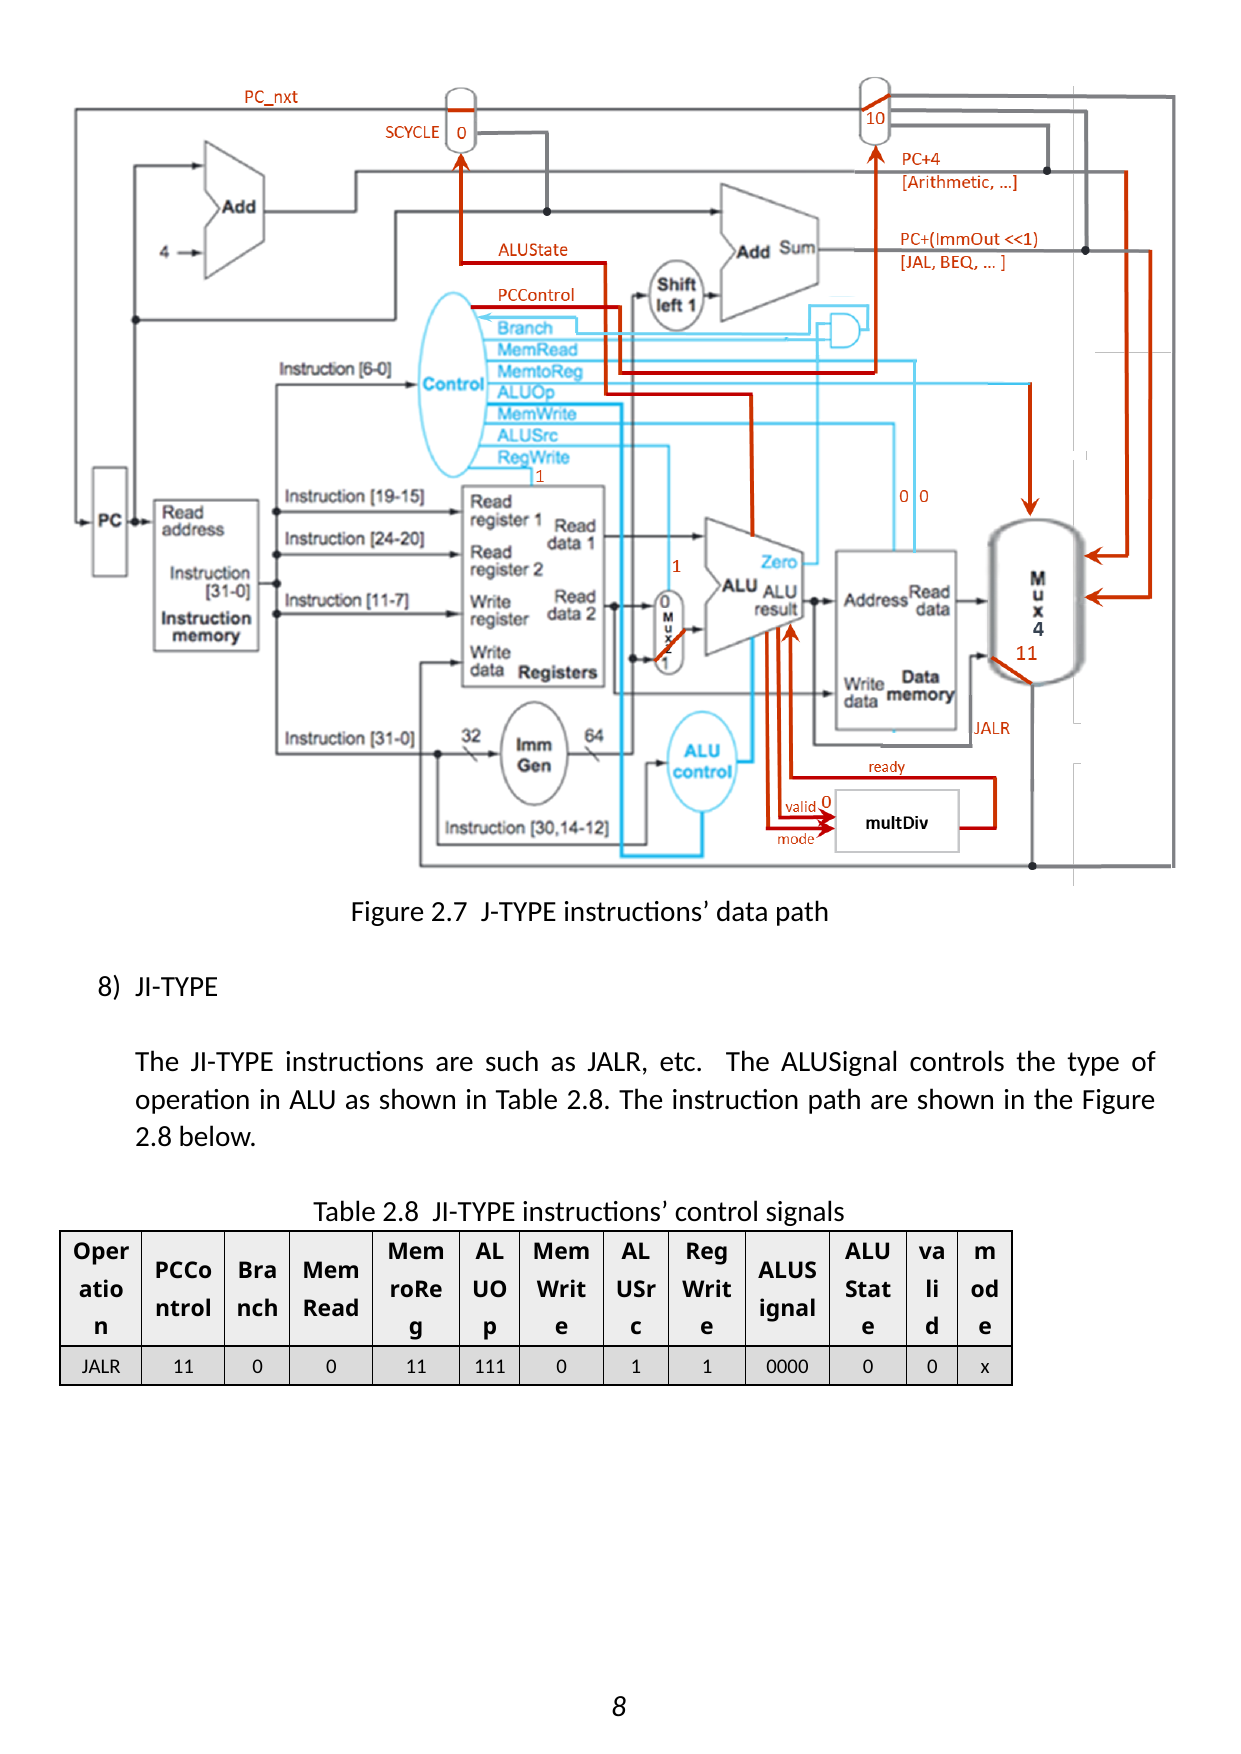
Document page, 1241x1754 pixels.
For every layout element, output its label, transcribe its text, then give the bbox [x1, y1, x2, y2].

table_header Operation [61, 1232, 141, 1345]
table_cell 0 [830, 1347, 906, 1384]
table_header MemWrite [520, 1232, 603, 1345]
picture [60, 74, 1176, 886]
table_cell 0 [225, 1347, 289, 1384]
table_cell 111 [460, 1347, 519, 1384]
table_cell 1 [669, 1347, 745, 1384]
table_cell 0 [520, 1347, 603, 1384]
table_header PCControl [142, 1232, 224, 1345]
table_header MemroReg [373, 1232, 459, 1345]
table_header RegWrite [669, 1232, 745, 1345]
table_cell 0 [290, 1347, 372, 1384]
table_header ALUOp [460, 1232, 519, 1345]
list JI-TYPE [97, 968, 1157, 1005]
table_cell 11 [373, 1347, 459, 1384]
table_cell JALR [61, 1347, 141, 1384]
table_header ALUSignal [746, 1232, 829, 1345]
table_header ALUState [830, 1232, 906, 1345]
table_header Branch [225, 1232, 289, 1345]
table_header MemRead [290, 1232, 372, 1345]
list Table 2.8 JI-TYPE instructions’ control signals [135, 1193, 1157, 1230]
table_cell 11 [142, 1347, 224, 1384]
table_cell 0 [907, 1347, 957, 1384]
table_cell 0000 [746, 1347, 829, 1384]
table_cell 1 [604, 1347, 668, 1384]
table_header mode [958, 1232, 1011, 1345]
list The JI-TYPE instructions are such as JALR, etc. The ALUSignal controls the type of operation in ALU as shown in Table 2.8. The instruction path are shown in the Figure 2.8 below. [135, 1043, 1157, 1155]
table_cell x [958, 1347, 1011, 1384]
table_header valid [907, 1232, 957, 1345]
table_header ALUSrc [604, 1232, 668, 1345]
list Figure 2.7 J-TYPE instructions’ data path [235, 893, 1157, 930]
